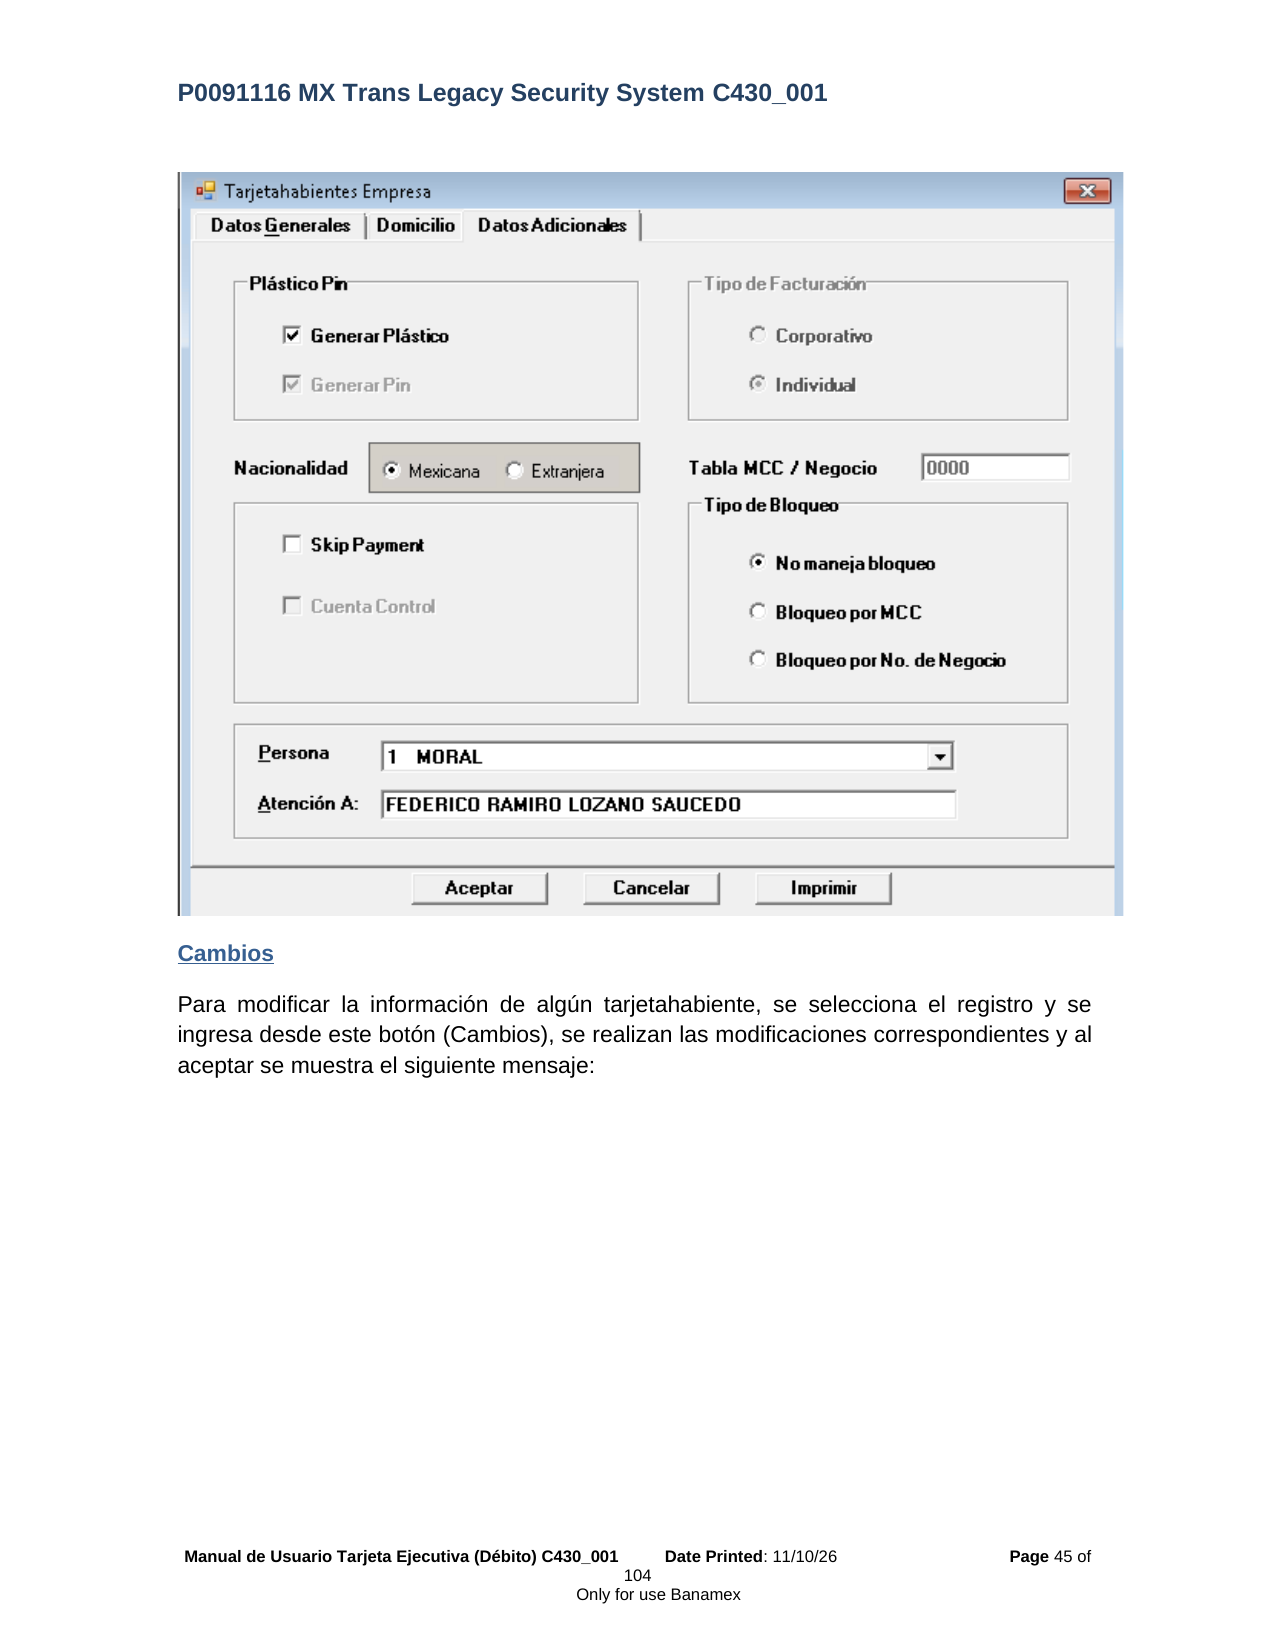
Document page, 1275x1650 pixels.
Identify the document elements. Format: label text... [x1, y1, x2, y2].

text Para modificar la información de algún tarjetahabiente, se selecciona el registro y se ingresa desde este botón (Cambios), se realizan las modificaciones correspondientes y al aceptar se muestra el siguiente mensaje: [177, 991, 1093, 1078]
picture [177, 172, 1124, 916]
text Cambios [177, 940, 1093, 966]
